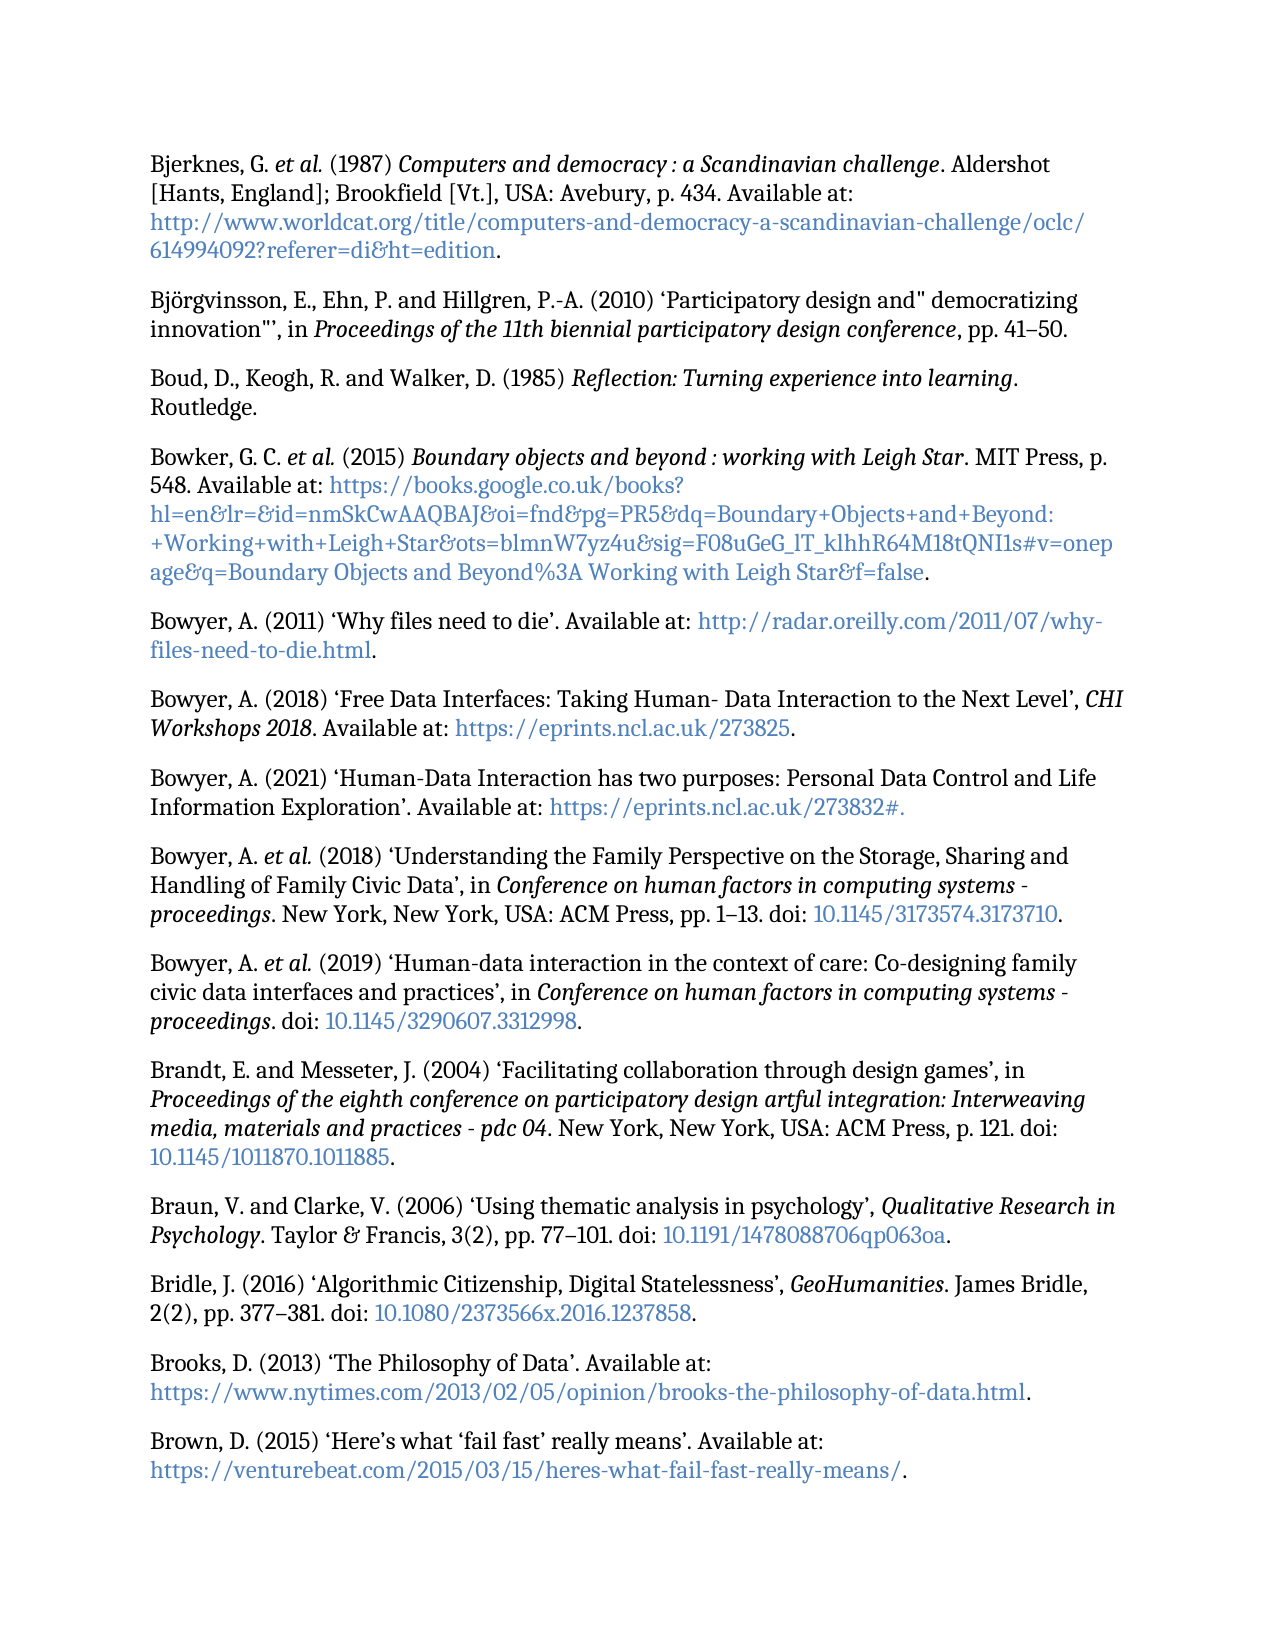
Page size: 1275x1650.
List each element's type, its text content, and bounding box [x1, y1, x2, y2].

text Brooks, D. (2013) ‘The Philosophy of Data’. Available at: https://www.nytimes.com/2013/02/05/opinion/brooks-the-philosophy-of-data.html. [150, 1349, 1125, 1406]
text Bowyer, A. (2021) ‘Human-Data Interaction has two purposes: Personal Data Control and Life Information Exploration’. Available at: https://eprints.ncl.ac.uk/273832#. [150, 764, 1125, 821]
text Brown, D. (2015) ‘Here’s what ‘fail fast’ really means’. Available at: https://venturebeat.com/2015/03/15/heres-what-fail-fast-really-means/. [150, 1427, 1125, 1484]
text Braun, V. and Clarke, V. (2006) ‘Using thematic analysis in psychology’, Qualitative Research in Psychology. Taylor & Francis, 3(2), pp. 77–101. doi: 10.1191/1478088706qp063oa. [150, 1192, 1125, 1249]
text Bowyer, A. et al. (2018) ‘Understanding the Family Perspective on the Storage, Sharing and Handling of Family Civic Data’, in Conference on human factors in computing systems - proceedings. New York, New York, USA: ACM Press, pp. 1–13. doi: 10.1145/3173574.3173710. [150, 842, 1125, 928]
text Brandt, E. and Messeter, J. (2004) ‘Facilitating collaboration through design games’, in Proceedings of the eighth conference on participatory design artful integration: Interweaving media, materials and practices - pdc 04. New York, New York, USA: ACM Press, p. 121. doi: 10.1145/1011870.1011885. [150, 1056, 1125, 1171]
text Bowker, G. C. et al. (2015) Boundary objects and beyond : working with Leigh Star. MIT Press, p. 548. Available at: https://books.google.co.uk/books?hl=en&lr=&id=nmSkCwAAQBAJ&oi=fnd&pg=PR5&dq=Boundary+Objects+and+Beyond:+Working+with+Leigh+Star&ots=blmnW7yz4u&sig=F08uGeG_lT_klhhR64M18tQNI1s#v=onepage&q=Boundary Objects and Beyond%3A Working with Leigh Star&f=false. [150, 442, 1125, 586]
text Bowyer, A. (2011) ‘Why files need to die’. Available at: http://radar.oreilly.com/2011/07/why-files-need-to-die.html. [150, 607, 1125, 664]
text Bowyer, A. (2018) ‘Free Data Interfaces: Taking Human- Data Interaction to the Next Level’, CHI Workshops 2018. Available at: https://eprints.ncl.ac.uk/273825. [150, 685, 1125, 743]
text Bowyer, A. et al. (2019) ‘Human-data interaction in the context of care: Co-designing family civic data interfaces and practices’, in Conference on human factors in computing systems - proceedings. doi: 10.1145/3290607.3312998. [150, 949, 1125, 1035]
text Bridle, J. (2016) ‘Algorithmic Citizenship, Digital Statelessness’, GeoHumanities. James Bridle, 2(2), pp. 377–381. doi: 10.1080/2373566x.2016.1237858. [150, 1270, 1125, 1328]
text Boud, D., Keogh, R. and Walker, D. (1985) Reflection: Turning experience into learning. Routledge. [150, 364, 1125, 422]
text Björgvinsson, E., Ehn, P. and Hillgren, P.-A. (2010) ‘Participatory design and" democratizing innovation"’, in Proceedings of the 11th biennial participatory design conference, pp. 41–50. [150, 286, 1125, 343]
text Bjerknes, G. et al. (1987) Computers and democracy : a Scandinavian challenge. Aldershot [Hants, England]; Brookfield [Vt.], USA: Avebury, p. 434. Available at: http://www.worldcat.org/title/computers-and-democracy-a-scandinavian-challenge/oclc/614994092?referer=di&ht=edition. [150, 150, 1125, 265]
